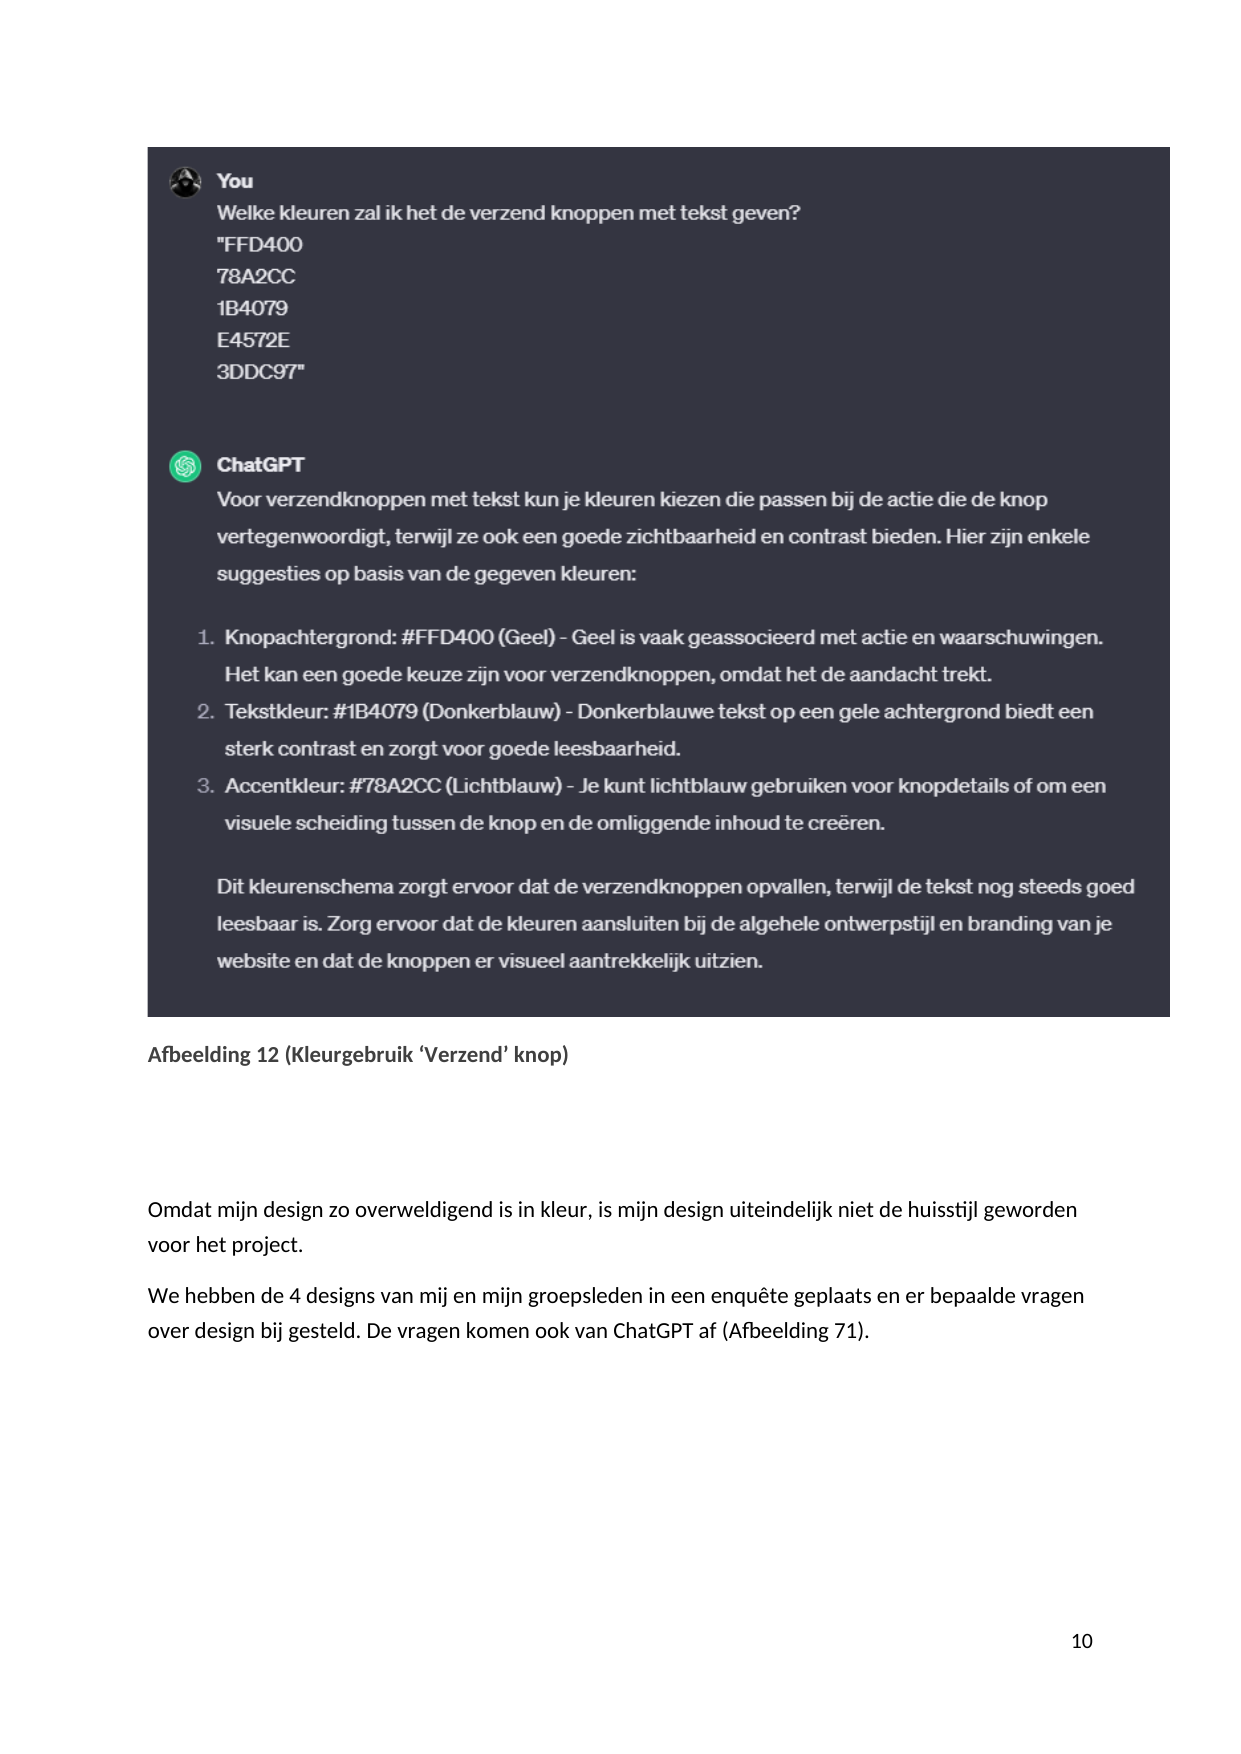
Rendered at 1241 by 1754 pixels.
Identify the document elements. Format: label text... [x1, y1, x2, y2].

picture [147, 147, 1170, 1017]
text We hebben de 4 designs van mij en mijn groepsleden in een enquête geplaats en er bepaalde vragen over design bij gesteld. De vragen komen ook van ChatGPT af (Afbeelding 71). [148, 1281, 1093, 1344]
text Omdat mijn design zo overweldigend is in kleur, is mijn design uiteindelijk niet de huisstijl geworden voor het project. [148, 1195, 1093, 1258]
